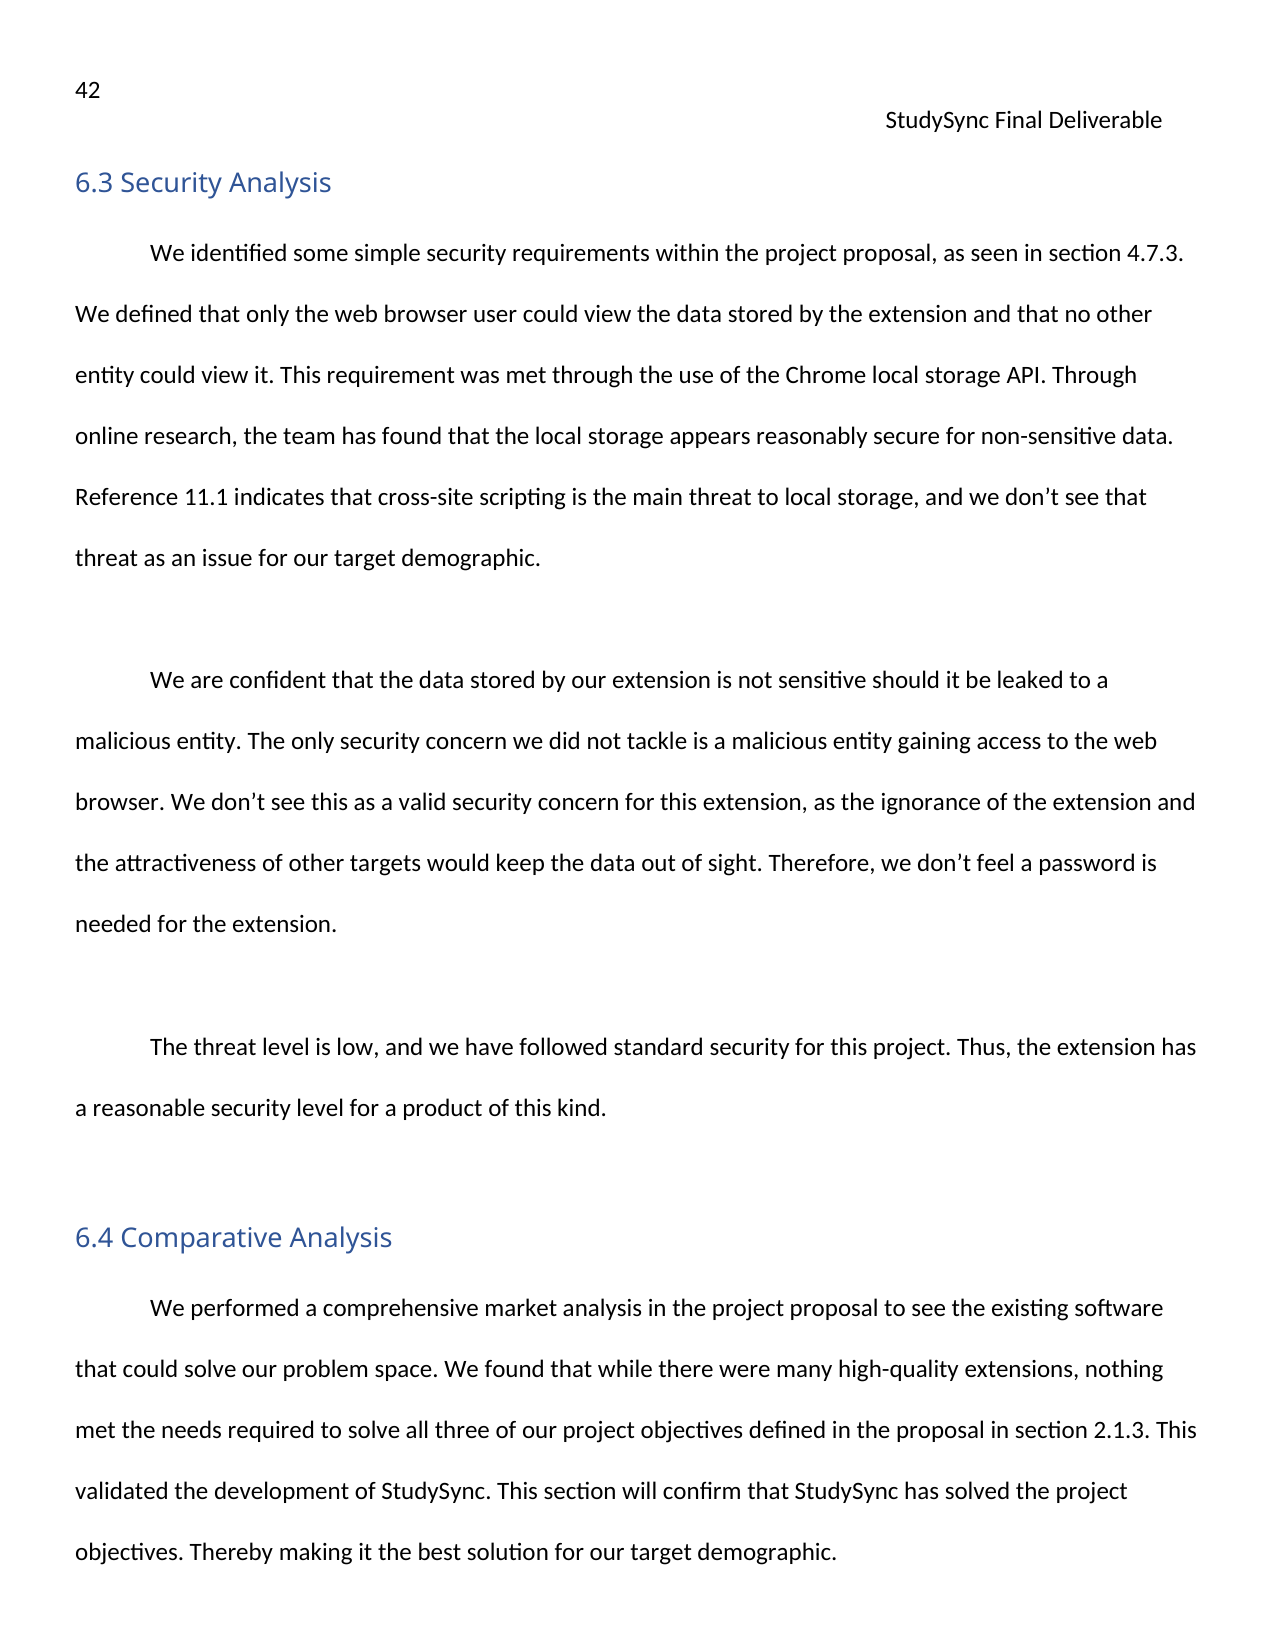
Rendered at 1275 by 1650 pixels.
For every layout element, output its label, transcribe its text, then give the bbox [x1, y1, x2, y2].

text We performed a comprehensive market analysis in the project proposal to see the existing software that could solve our problem space. We found that while there were many high-quality extensions, nothing met the needs required to solve all three of our project objectives defined in the proposal in section 2.1.3. This validated the development of StudySync. This section will confirm that StudySync has solved the project objectives. Thereby making it the best solution for our target demographic. [75, 1292, 1200, 1566]
text We are confident that the data stored by our extension is not sensitive should it be leaked to a malicious entity. The only security concern we did not tackle is a malicious entity gaining access to the web browser. We don’t see this as a valid security concern for this extension, as the ignorance of the extension and the attractiveness of other targets would keep the data out of sight. Therefore, we don’t feel a password is needed for the extension. [75, 664, 1200, 939]
text We identified some simple security requirements within the project proposal, as seen in section 4.7.3. We defined that only the web browser user could view the data stored by the extension and that no other entity could view it. This requirement was met through the use of the Chrome local storage API. Through online research, the team has found that the local storage appears reasonably secure for non-sensitive data. Reference 11.1 indicates that cross-site scripting is the main threat to local storage, and we don’t see that threat as an issue for our target demographic. [75, 237, 1200, 573]
subtitle 6.3 Security Analysis [75, 163, 1200, 200]
subtitle 6.4 Comparative Analysis [75, 1218, 1200, 1255]
text The threat level is low, and we have followed standard security for this project. Thus, the extension has a reasonable security level for a product of this kind. [75, 1031, 1200, 1122]
